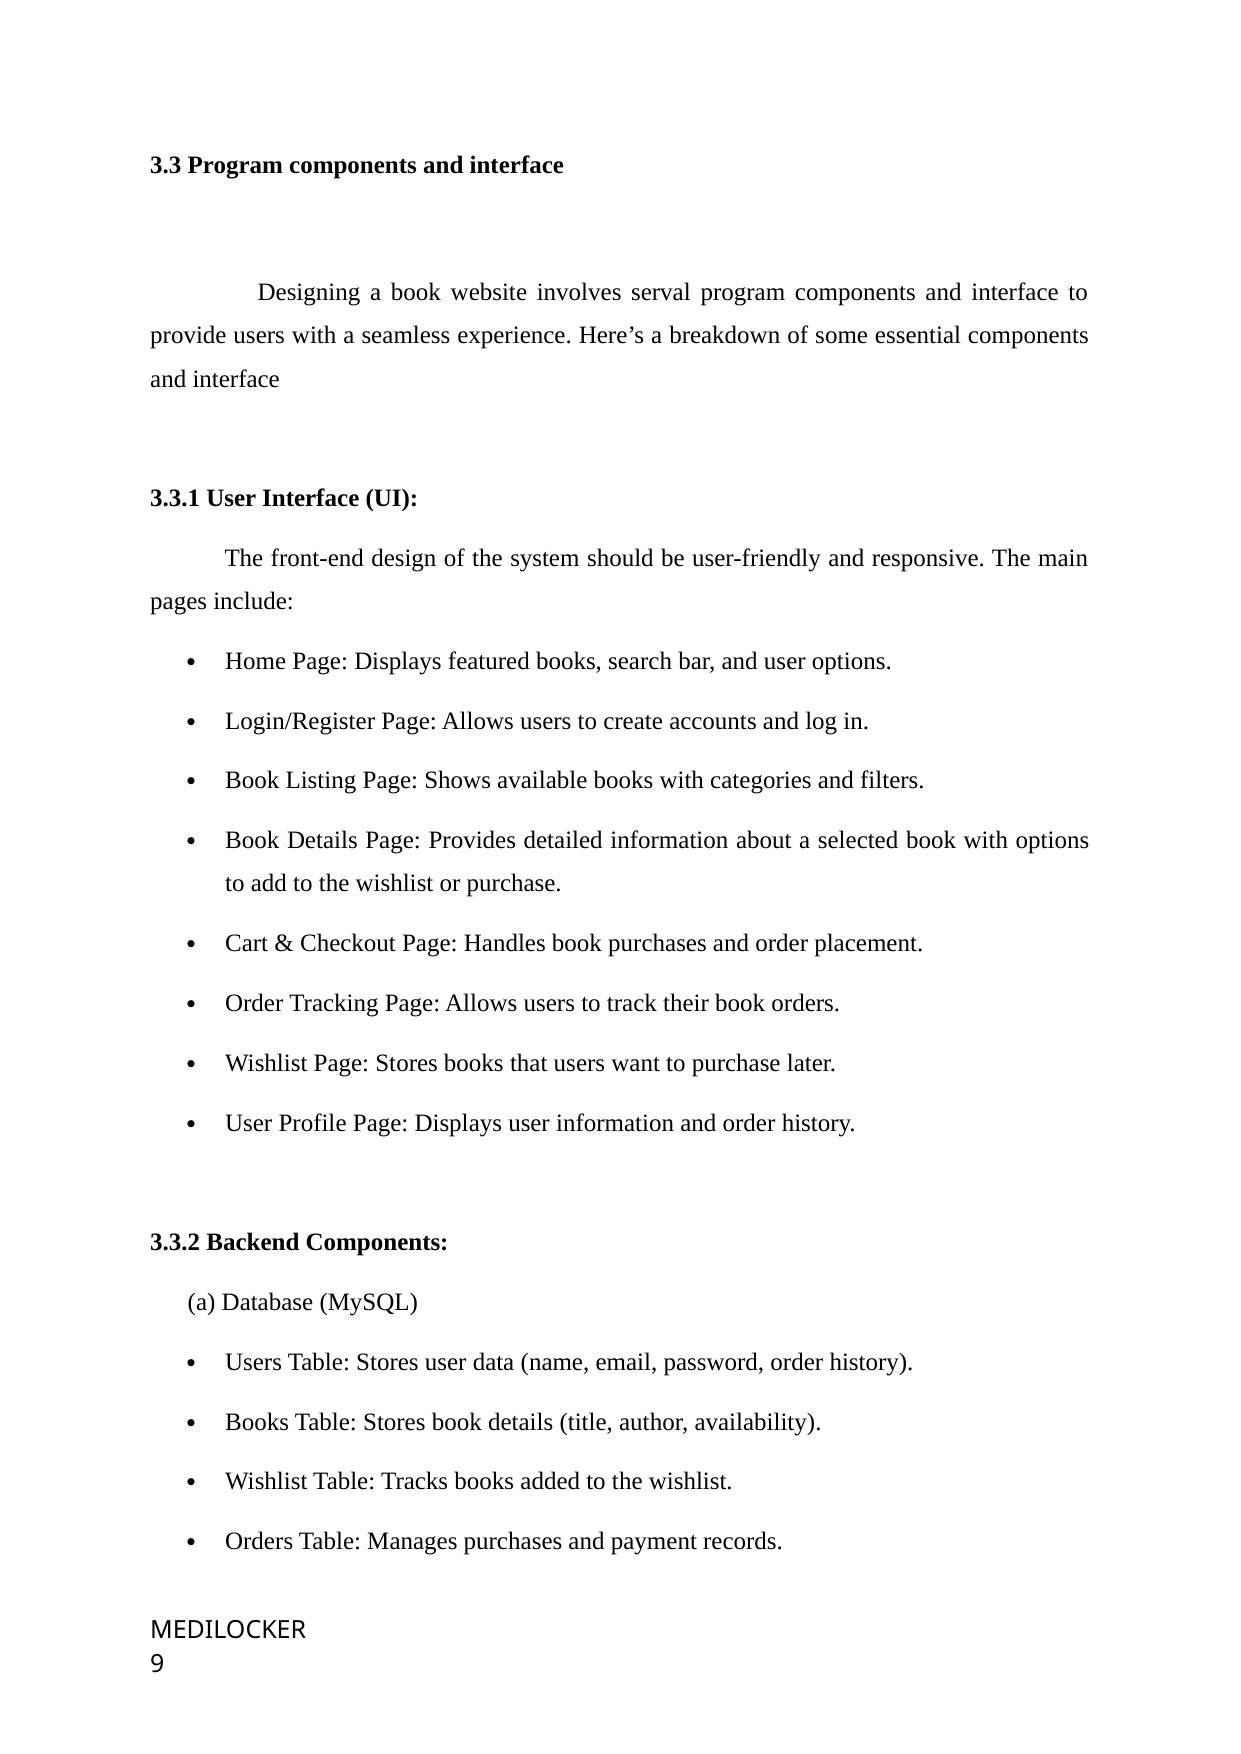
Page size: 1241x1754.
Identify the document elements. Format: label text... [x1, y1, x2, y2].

list Users Table: Stores user data (name, email, password, order history). [187, 1347, 1090, 1376]
list Wishlist Page: Stores books that users want to purchase later. [187, 1048, 1090, 1077]
text The front-end design of the system should be user-friendly and responsive. The main pages include: [150, 543, 1090, 615]
list Order Tracking Page: Allows users to track their book orders. [187, 988, 1090, 1017]
text 3.3.2 Backend Components: [150, 1227, 1090, 1256]
text 3.3 Program components and interface [150, 150, 1090, 179]
list Cart & Checkout Page: Handles book purchases and order placement. [187, 928, 1090, 957]
list Home Page: Displays featured books, search bar, and user options. [187, 646, 1090, 675]
list Book Listing Page: Shows available books with categories and filters. [187, 766, 1090, 794]
text (a) Database (MySQL) [150, 1287, 1090, 1316]
text Designing a book website involves serval program components and interface to provide users with a seamless experience. Here’s a breakdown of some essential components and interface [150, 277, 1090, 392]
list Login/Register Page: Allows users to create accounts and log in. [187, 706, 1090, 734]
list Books Table: Stores book details (title, author, availability). [187, 1407, 1090, 1435]
list Orders Table: Manages purchases and payment records. [187, 1526, 1090, 1555]
list Wishlist Table: Tracks books added to the wishlist. [187, 1466, 1090, 1495]
list User Profile Page: Displays user information and order history. [187, 1108, 1090, 1136]
list Book Details Page: Provides detailed information about a selected book with options to add to the wishlist or purchase. [187, 825, 1090, 897]
text 3.3.1 User Interface (UI): [150, 483, 1090, 512]
